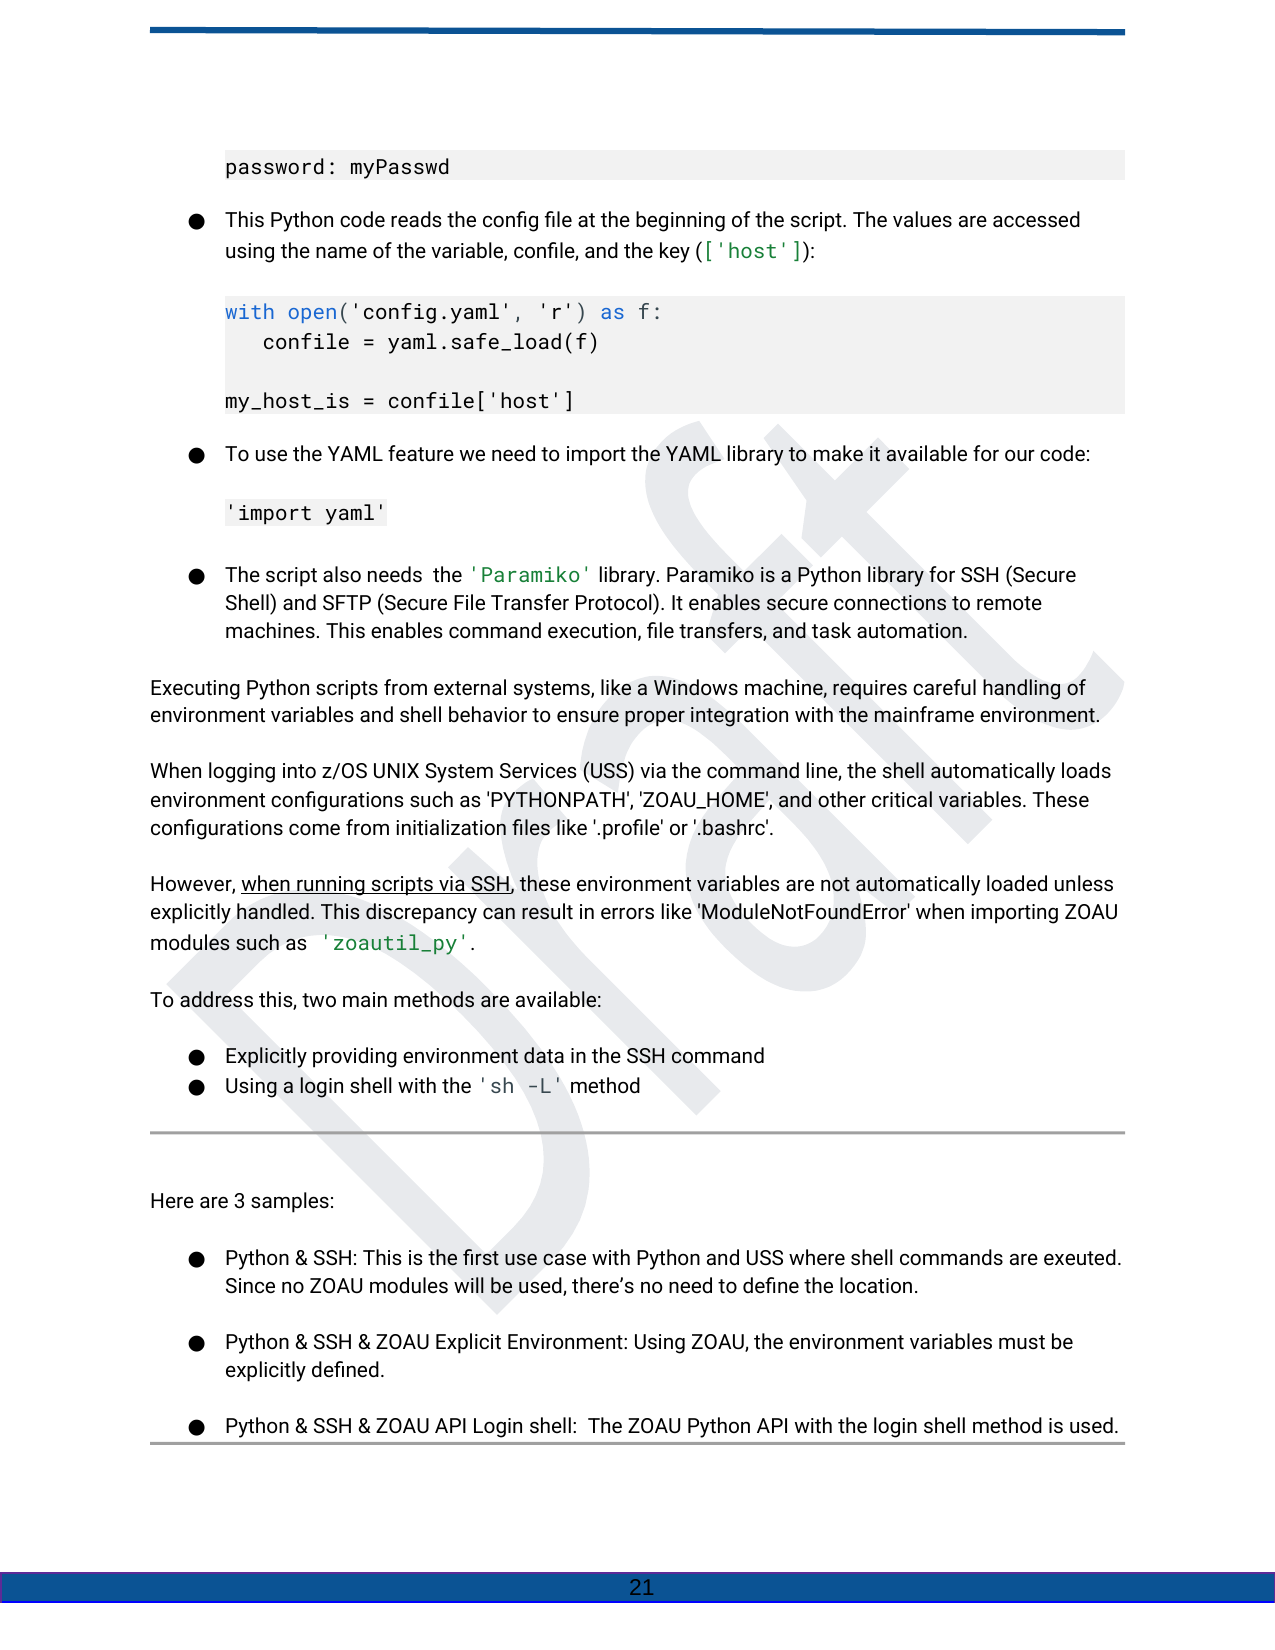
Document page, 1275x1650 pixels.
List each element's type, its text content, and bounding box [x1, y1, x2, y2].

text confile = yaml.safe_load(f) [225, 325, 1125, 355]
text Here are 3 samples: [150, 1189, 1125, 1214]
text To address this, two main methods are available: [150, 988, 1125, 1012]
text 'import yaml' [225, 498, 1125, 526]
text password: myPasswd [225, 150, 1125, 180]
list This Python code reads the config file at the beginning of the script. The values are accessed using the name of the variable, confile, and the key (['host']): [187, 208, 1125, 264]
list To use the YAML feature we need to import the YAML library to make it available for our code: [187, 442, 1125, 467]
list The script also needs the 'Paramiko' library. Paramiko is a Python library for SSH (Secure Shell) and SFTP (Secure File Transfer Protocol). It enables secure connections to remote machines. This enables command execution, file transfers, and task automation. [187, 560, 1125, 644]
text with open('config.yaml', 'r') as f: [225, 296, 1125, 325]
text my_host_is = confile['host'] [225, 385, 1125, 414]
list Using a login shell with the 'sh -L' method [187, 1072, 1125, 1099]
list Explicitly providing environment data in the SSH command [187, 1044, 1125, 1068]
text However, when running scripts via SSH, these environment variables are not automatically loaded unless explicitly handled. This discrepancy can result in errors like 'ModuleNotFoundError' when importing ZOAU modules such as 'zoautil_py'. [150, 872, 1125, 956]
list Python & SSH & ZOAU API Login shell: The ZOAU Python API with the login shell method is used. [187, 1414, 1125, 1438]
list Python & SSH: This is the first use case with Python and USS where shell commands are exeuted. Since no ZOAU modules will be used, there’s no need to define the location. [187, 1246, 1125, 1298]
text Executing Python scripts from external systems, like a Windows machine, requires careful handling of environment variables and shell behavior to ensure proper integration with the mainframe environment. [150, 676, 1125, 728]
text When logging into z/OS UNIX System Services (USS) via the command line, the shell automatically loads environment configurations such as 'PYTHONPATH', 'ZOAU_HOME', and other critical variables. These configurations come from initialization files like '.profile' or '.bashrc'. [150, 759, 1125, 840]
list Python & SSH & ZOAU Explicit Environment: Using ZOAU, the environment variables must be explicitly defined. [187, 1330, 1125, 1382]
